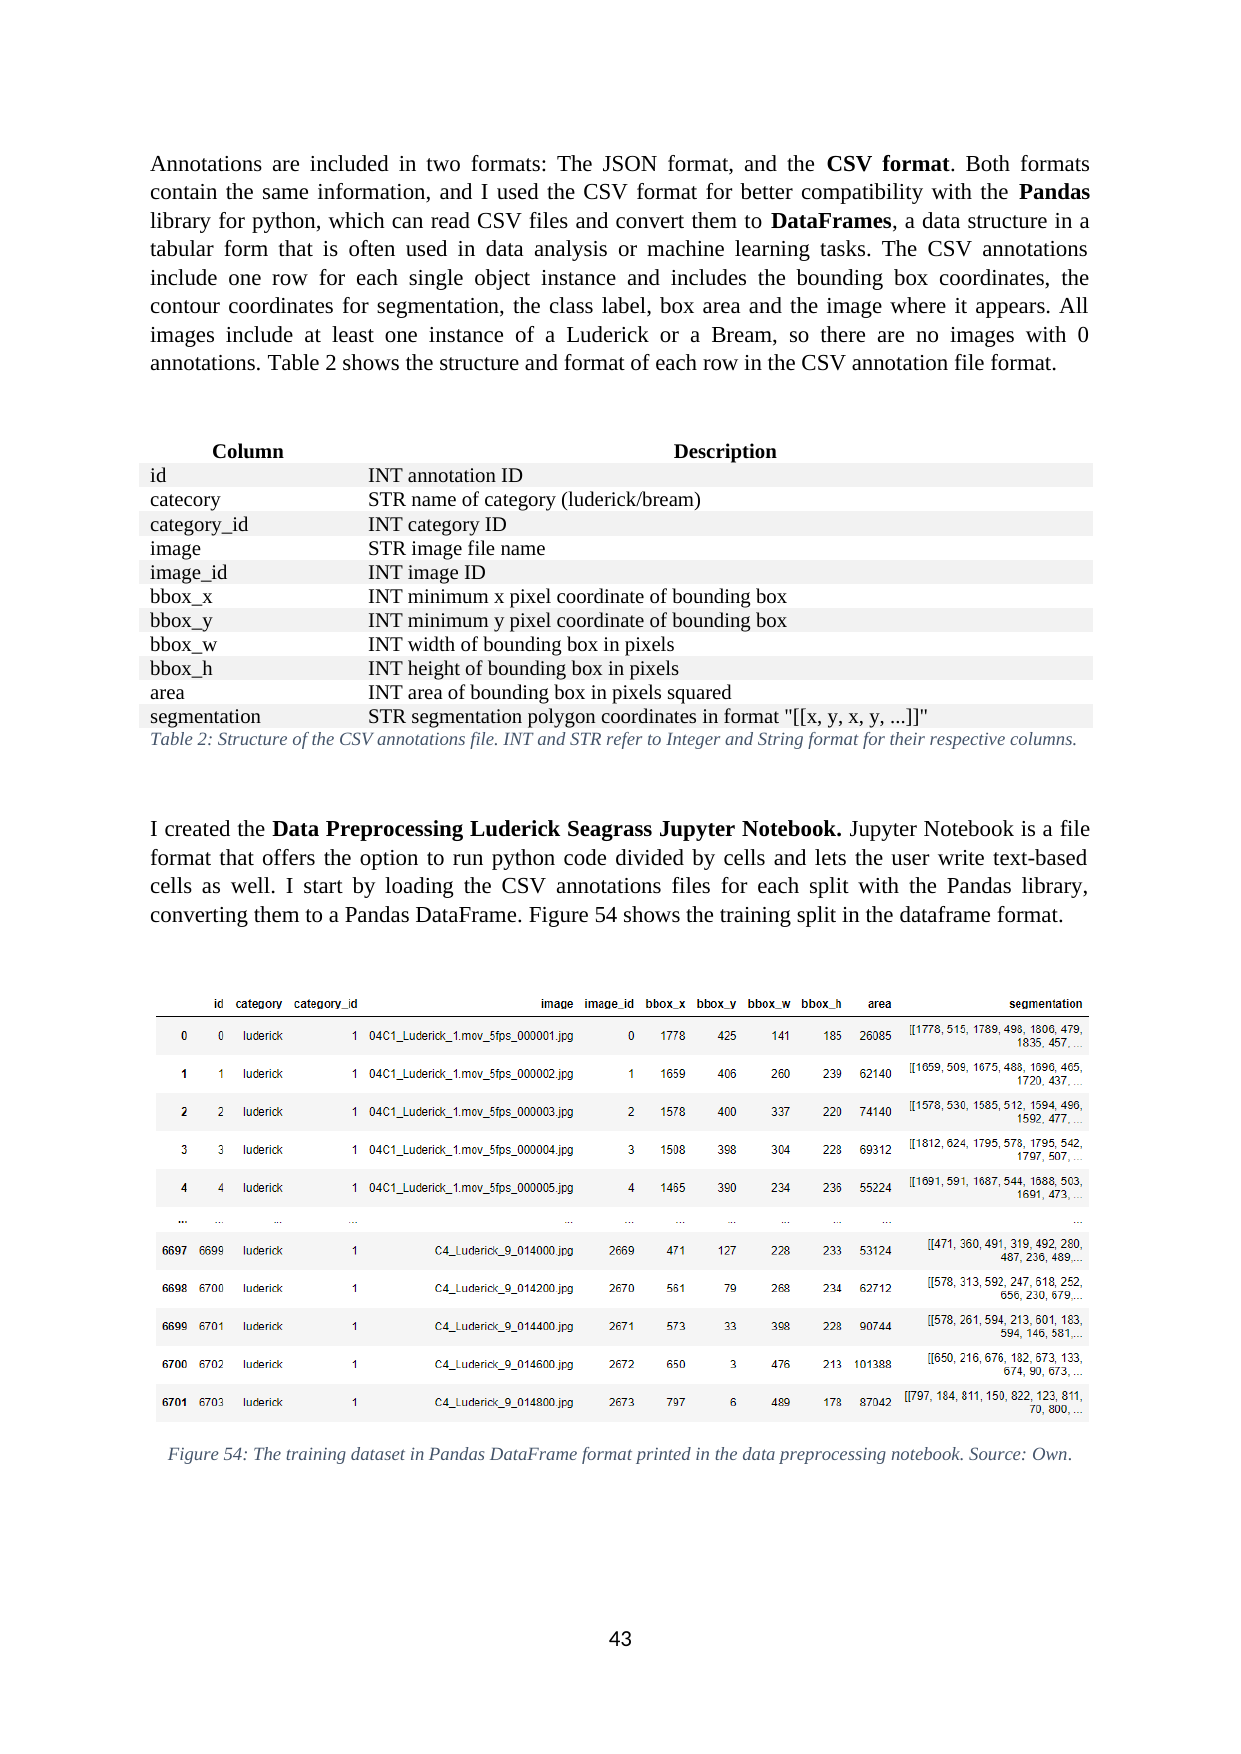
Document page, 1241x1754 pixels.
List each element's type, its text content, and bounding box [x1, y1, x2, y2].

text Annotations are included in two formats: The JSON format, and the CSV format. Both formats contain the same information, and I used the CSV format for better compatibility with the Pandas library for python, which can read CSV files and convert them to DataFrames, a data structure in a tabular form that is often used in data analysis or machine learning tasks. The CSV annotations include one row for each single object instance and includes the bounding box coordinates, the contour coordinates for segmentation, the class label, box area and the image where it appears. All images include at least one instance of a Luderick or a Bream, so there are no images with 0 annotations. Table 2 shows the structure and format of each row in the CSV annotation file format. [150, 150, 1090, 375]
table_cell INT image ID [357, 560, 1093, 584]
table_cell segmentation [139, 704, 357, 728]
table_cell image_id [139, 560, 357, 584]
table_cell STR image file name [357, 536, 1093, 559]
table_cell bbox_w [139, 632, 357, 656]
table_cell INT height of bounding box in pixels [357, 656, 1093, 680]
table_cell catecory [139, 488, 357, 511]
table_header Description [357, 439, 1093, 463]
table_cell INT minimum y pixel coordinate of bounding box [357, 608, 1093, 632]
table_cell INT width of bounding box in pixels [357, 632, 1093, 656]
text I created the Data Preprocessing Luderick Seagrass Jupyter Notebook. Jupyter Notebook is a file format that offers the option to run python code divided by cells and lets the user write text-based cells as well. I start by loading the CSV annotations files for each split with the Pandas library, converting them to a Pandas DataFrame. Figure 54 shows the training split in the dataframe format. [150, 816, 1090, 927]
table_cell category_id [139, 511, 357, 536]
text Figure 54: The training dataset in Pandas DataFrame format printed in the data preprocessing notebook. Source: Own. [150, 1442, 1090, 1464]
table_cell INT area of bounding box in pixels squared [357, 680, 1093, 704]
table_cell bbox_x [139, 584, 357, 608]
table_cell image [139, 536, 357, 559]
table_cell id [139, 463, 357, 487]
table_cell INT annotation ID [357, 463, 1093, 487]
table_cell area [139, 680, 357, 704]
table_cell bbox_h [139, 656, 357, 680]
text Table 2: Structure of the CSV annotations file. INT and STR refer to Integer and String format for their respective columns. [150, 728, 1090, 749]
picture [150, 991, 1091, 1424]
table_cell INT minimum x pixel coordinate of bounding box [357, 584, 1093, 608]
table_cell STR name of category (luderick/bream) [357, 488, 1093, 511]
table_cell bbox_y [139, 608, 357, 632]
table_cell INT category ID [357, 511, 1093, 536]
table_header Column [139, 439, 357, 463]
table_cell STR segmentation polygon coordinates in format "[[x, y, x, y, ...]]" [357, 704, 1093, 728]
